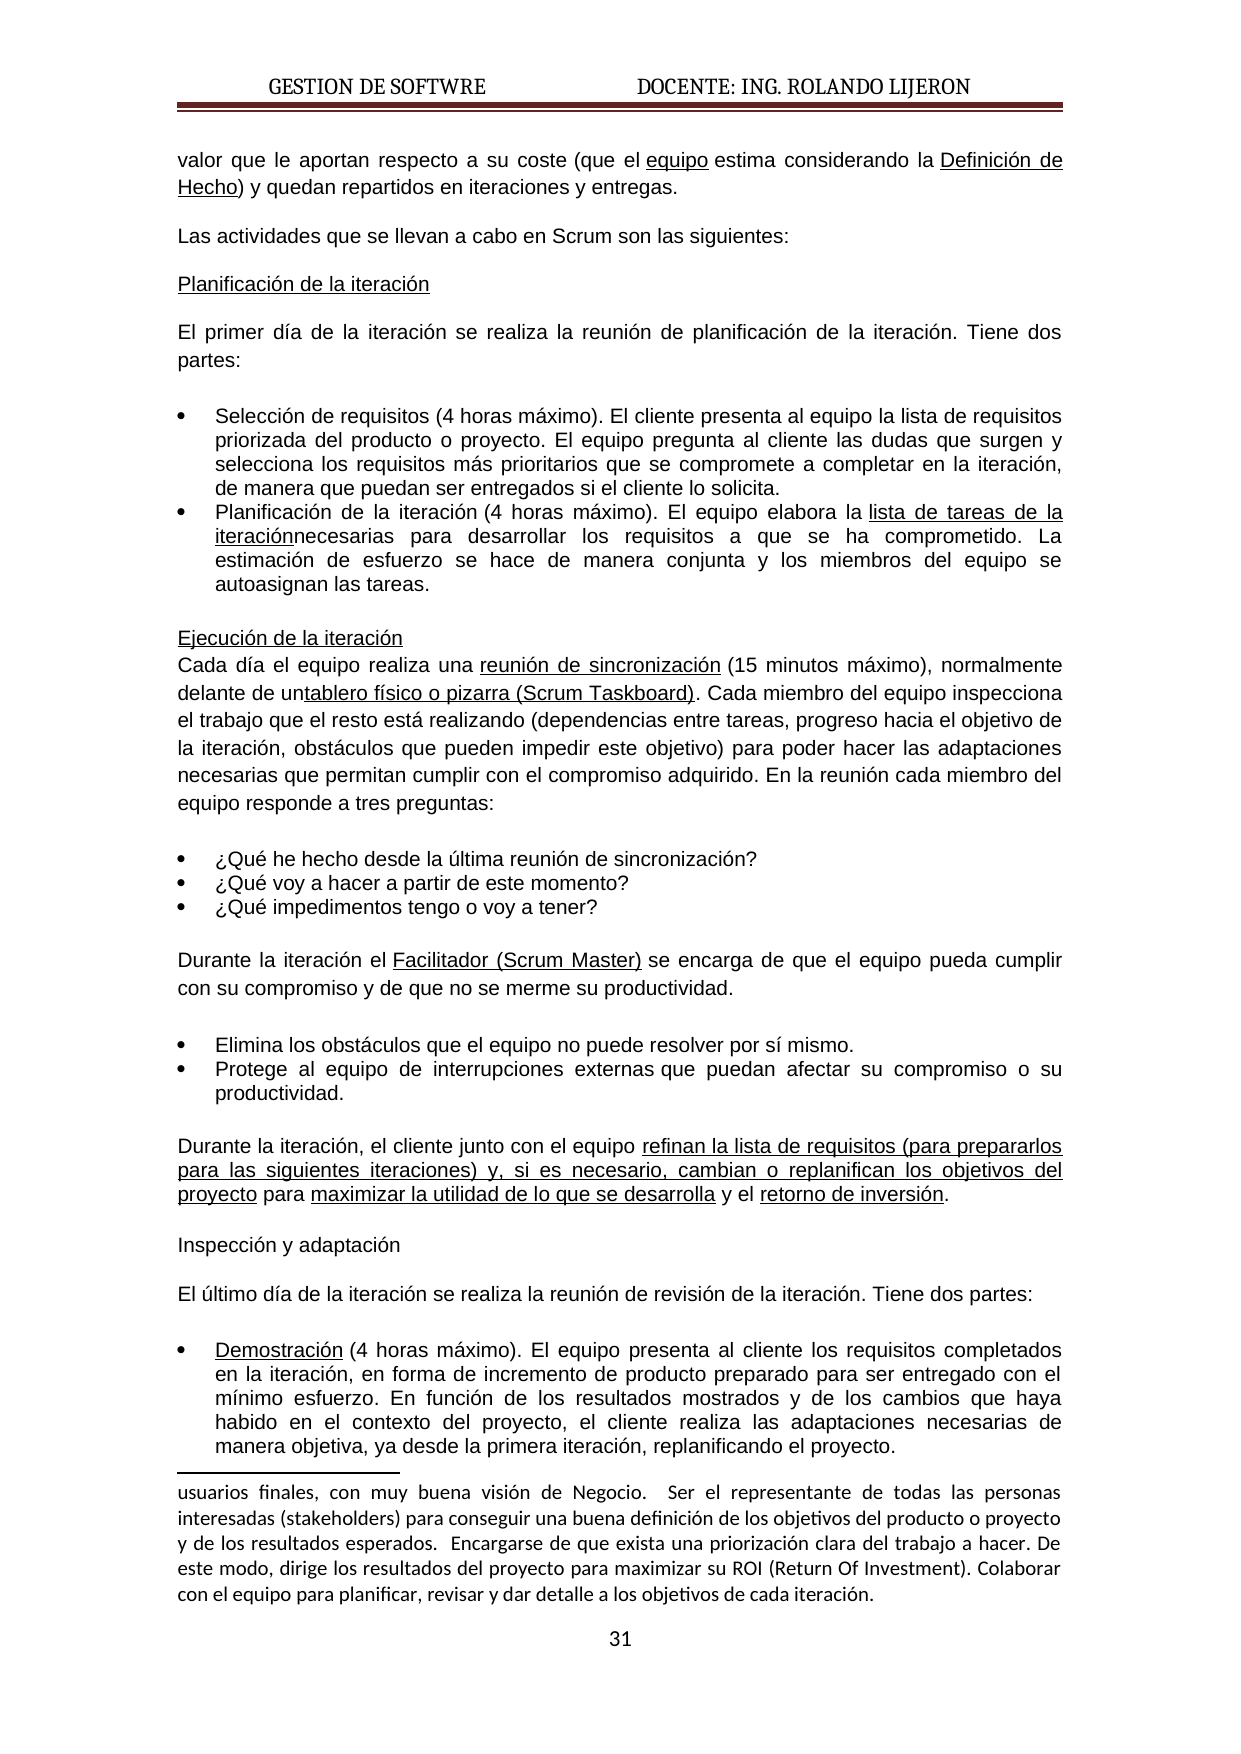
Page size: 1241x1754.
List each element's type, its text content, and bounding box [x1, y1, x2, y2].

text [177, 1277, 1063, 1383]
text Las actividades que se llevan a cabo en Scrum son las siguientes: [177, 847, 1063, 871]
text El proceso parte de la lista de objetivos/requisitos priorizada del producto, que actúa como plan del proyecto. En esta lista el cliente (Product Owner) prioriza los objetivos balanceando el valor que le aportan respecto a su coste (que el equipo estima considerando la Definición de Hecho) y quedan repartidos en iteraciones y entregas. [177, 717, 1063, 823]
text El primer día de la iteración se realiza la reunión de planificación de la iteración. Tiene dos partes: [177, 944, 1063, 996]
text Planificación de la iteración [177, 896, 1063, 920]
text Ejecución de la iteración [177, 1249, 1063, 1273]
list Planificación de la iteración (4 horas máximo). El equipo elabora la lista de tareas de la iteraciónnecesarias para desarrollar los requisitos a que se ha comprometido. La estimación de esfuerzo se hace de manera conjunta y los miembros del equipo se autoasignan las tareas. [177, 1124, 1063, 1220]
list Selección de requisitos (4 horas máximo). El cliente presenta al equipo la lista de requisitos priorizada del producto o proyecto. El equipo pregunta al cliente las dudas que surgen y selecciona los requisitos más prioritarios que se compromete a completar en la iteración, de manera que puedan ser entregados si el cliente lo solicita. [177, 1028, 1063, 1124]
picture [177, 147, 902, 693]
